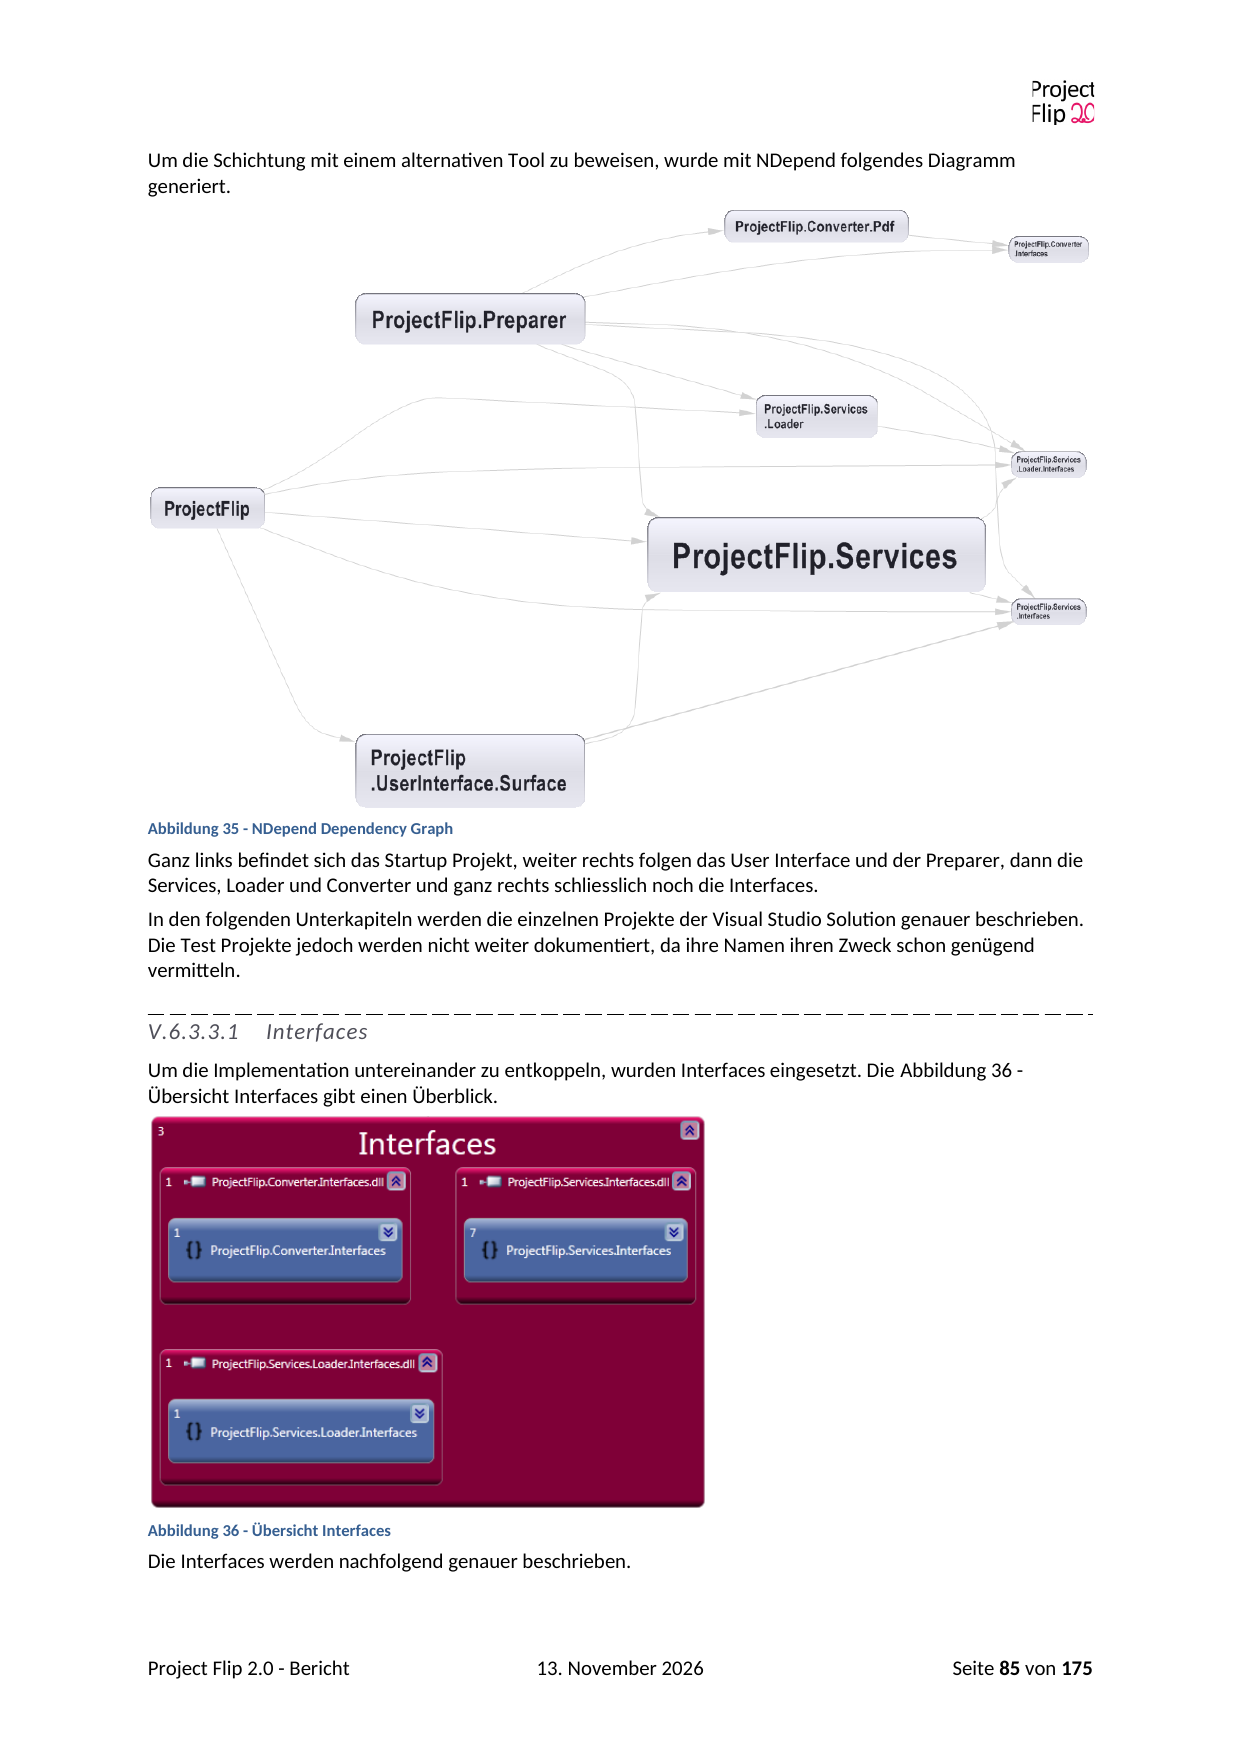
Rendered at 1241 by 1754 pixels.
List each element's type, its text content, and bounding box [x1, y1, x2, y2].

text Abbildung 35 - NDepend Dependency Graph [148, 818, 1093, 839]
subtitle Interfaces [148, 1014, 1093, 1045]
text In den folgenden Unterkapiteln werden die einzelnen Projekte der Visual Studio Solution genauer beschrieben. Die Test Projekte jedoch werden nicht weiter dokumentiert, da ihre Namen ihren Zweck schon genügend vermitteln. [148, 906, 1093, 983]
picture [147, 1116, 710, 1512]
picture [147, 206, 1093, 811]
text Abbildung 36 - Übersicht Interfaces [148, 1520, 1093, 1540]
picture [1081, 79, 1097, 124]
text Um die Schichtung mit einem alternativen Tool zu beweisen, wurde mit NDepend folgendes Diagramm generiert. [148, 148, 1093, 198]
text Um die Implementation untereinander zu entkoppeln, wurden Interfaces eingesetzt. Die Abbildung 36 - Übersicht Interfaces gibt einen Überblick. [148, 1057, 1093, 1108]
text Die Interfaces werden nachfolgend genauer beschrieben. [148, 1549, 1093, 1574]
text Ganz links befindet sich das Startup Projekt, weiter rechts folgen das User Interface und der Preparer, dann die Services, Loader und Converter und ganz rechts schliesslich noch die Interfaces. [148, 847, 1093, 898]
